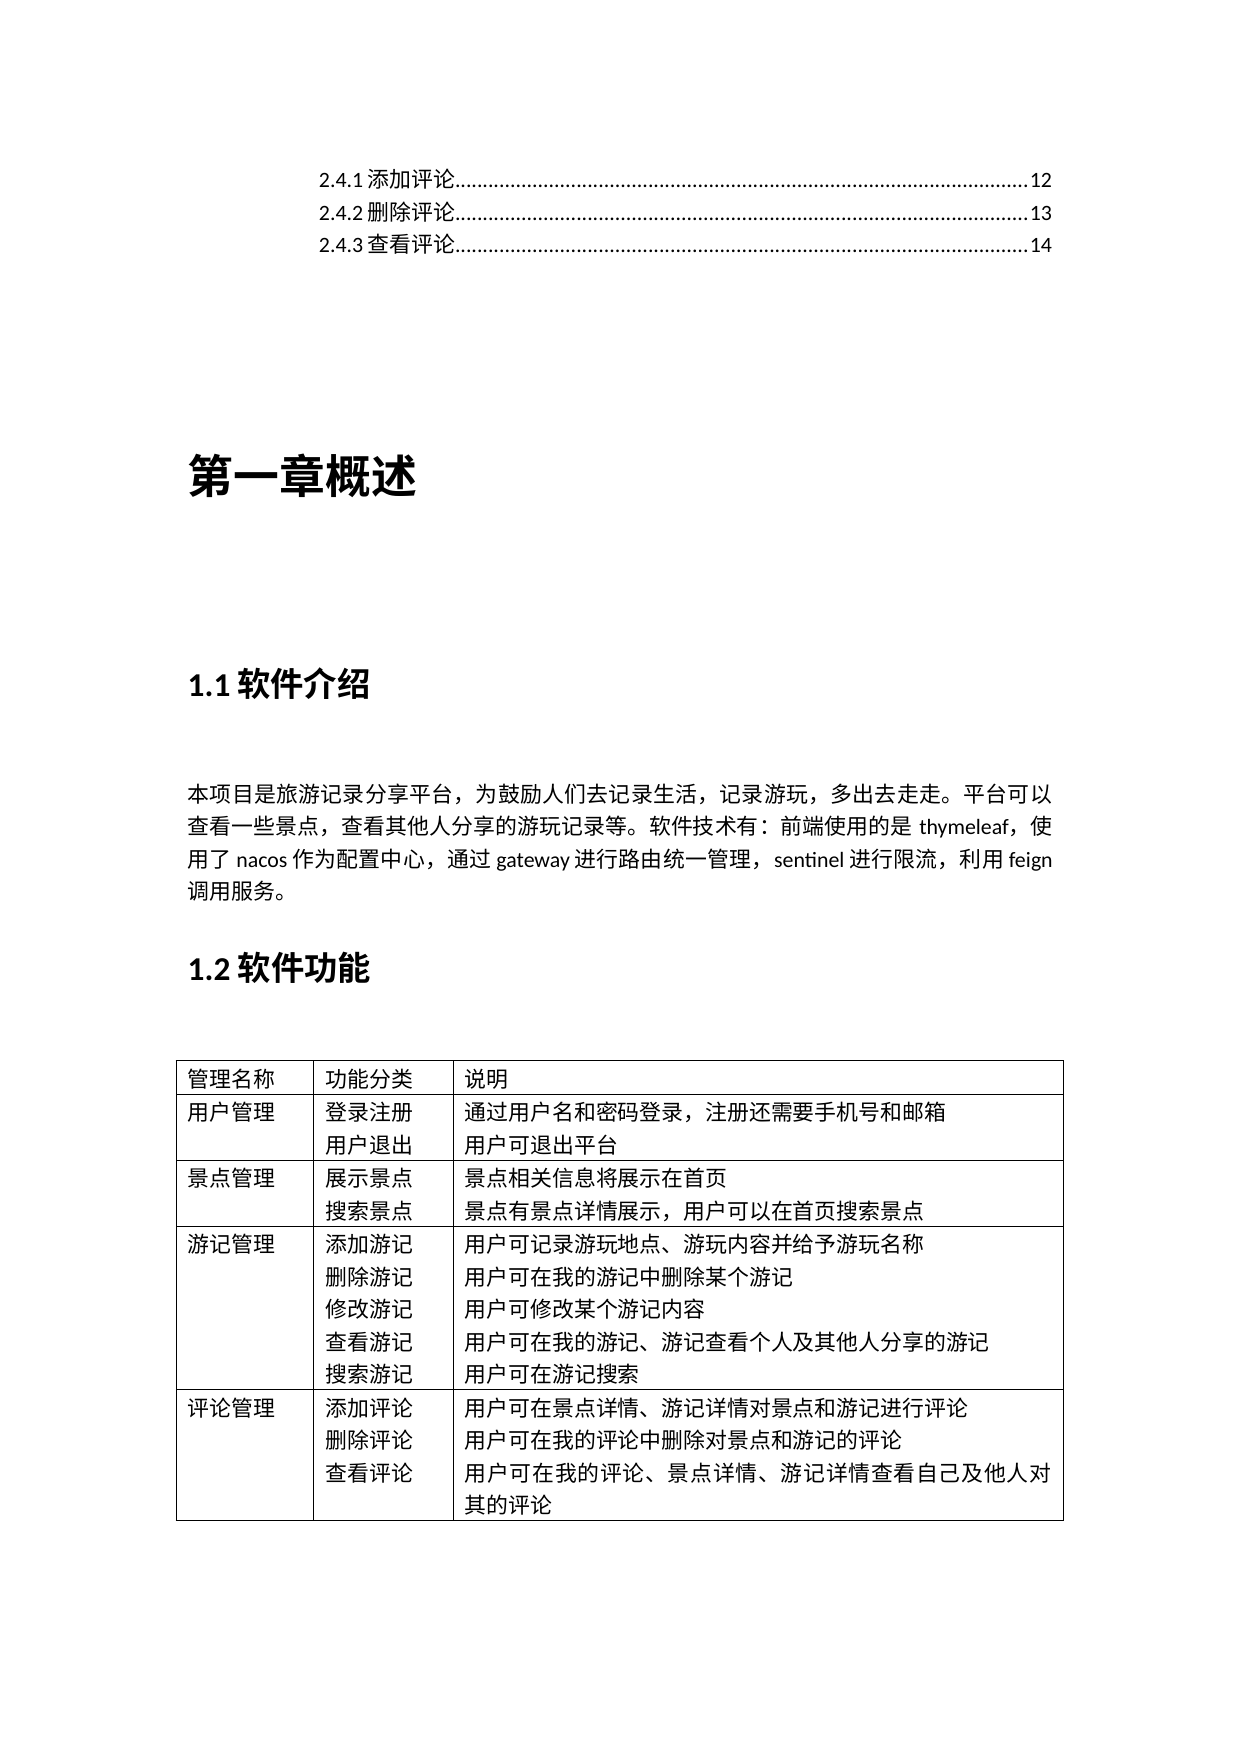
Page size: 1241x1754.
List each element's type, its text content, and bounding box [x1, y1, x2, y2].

table_cell 用户可记录游玩地点、游玩内容并给予游玩名称 用户可在我的游记中删除某个游记 用户可修改某个游记内容 用户可在我的游记、游记查看个人及其他人分享的游记 用户可在游记搜索 [454, 1227, 1063, 1389]
table_cell 用户管理 [177, 1095, 313, 1160]
text 2.4.2删除评论 13 [319, 194, 1053, 227]
table_cell 添加评论 删除评论 查看评论 [314, 1390, 453, 1520]
table_cell 评论管理 [177, 1390, 313, 1520]
table_cell 添加游记 删除游记 修改游记 查看游记 搜索游记 [314, 1227, 453, 1389]
subtitle 1.2 软件功能 [187, 933, 1053, 998]
text 2.4.1添加评论 12 [319, 162, 1053, 194]
subtitle 1.1软件介绍 [187, 649, 1053, 714]
text 本项目是旅游记录分享平台，为鼓励人们去记录生活，记录游玩，多出去走走。平台可以查看一些景点，查看其他人分享的游玩记录等。软件技术有：前端使用的是thymeleaf，使用了nacos作为配置中心，通过gateway进行路由统一管理，sentinel进行限流，利用feign调用服务。 [187, 776, 1053, 906]
table_header 说明 [454, 1061, 1063, 1094]
table_cell 游记管理 [177, 1227, 313, 1389]
table_header 功能分类 [314, 1061, 453, 1094]
text 2.4.3查看评论 14 [319, 227, 1053, 259]
table_cell 通过用户名和密码登录，注册还需要手机号和邮箱 用户可退出平台 [454, 1095, 1063, 1160]
table_cell 景点相关信息将展示在首页 景点有景点详情展示，用户可以在首页搜索景点 [454, 1161, 1063, 1226]
table_cell 展示景点 搜索景点 [314, 1161, 453, 1226]
table_cell 用户可在景点详情、游记详情对景点和游记进行评论 用户可在我的评论中删除对景点和游记的评论 用户可在我的评论、景点详情、游记详情查看自己及他人对其的评论 [454, 1390, 1063, 1520]
table_header 管理名称 [177, 1061, 313, 1094]
subtitle 第一章概述 [187, 425, 1053, 522]
table_cell 景点管理 [177, 1161, 313, 1226]
table_cell 登录注册 用户退出 [314, 1095, 453, 1160]
